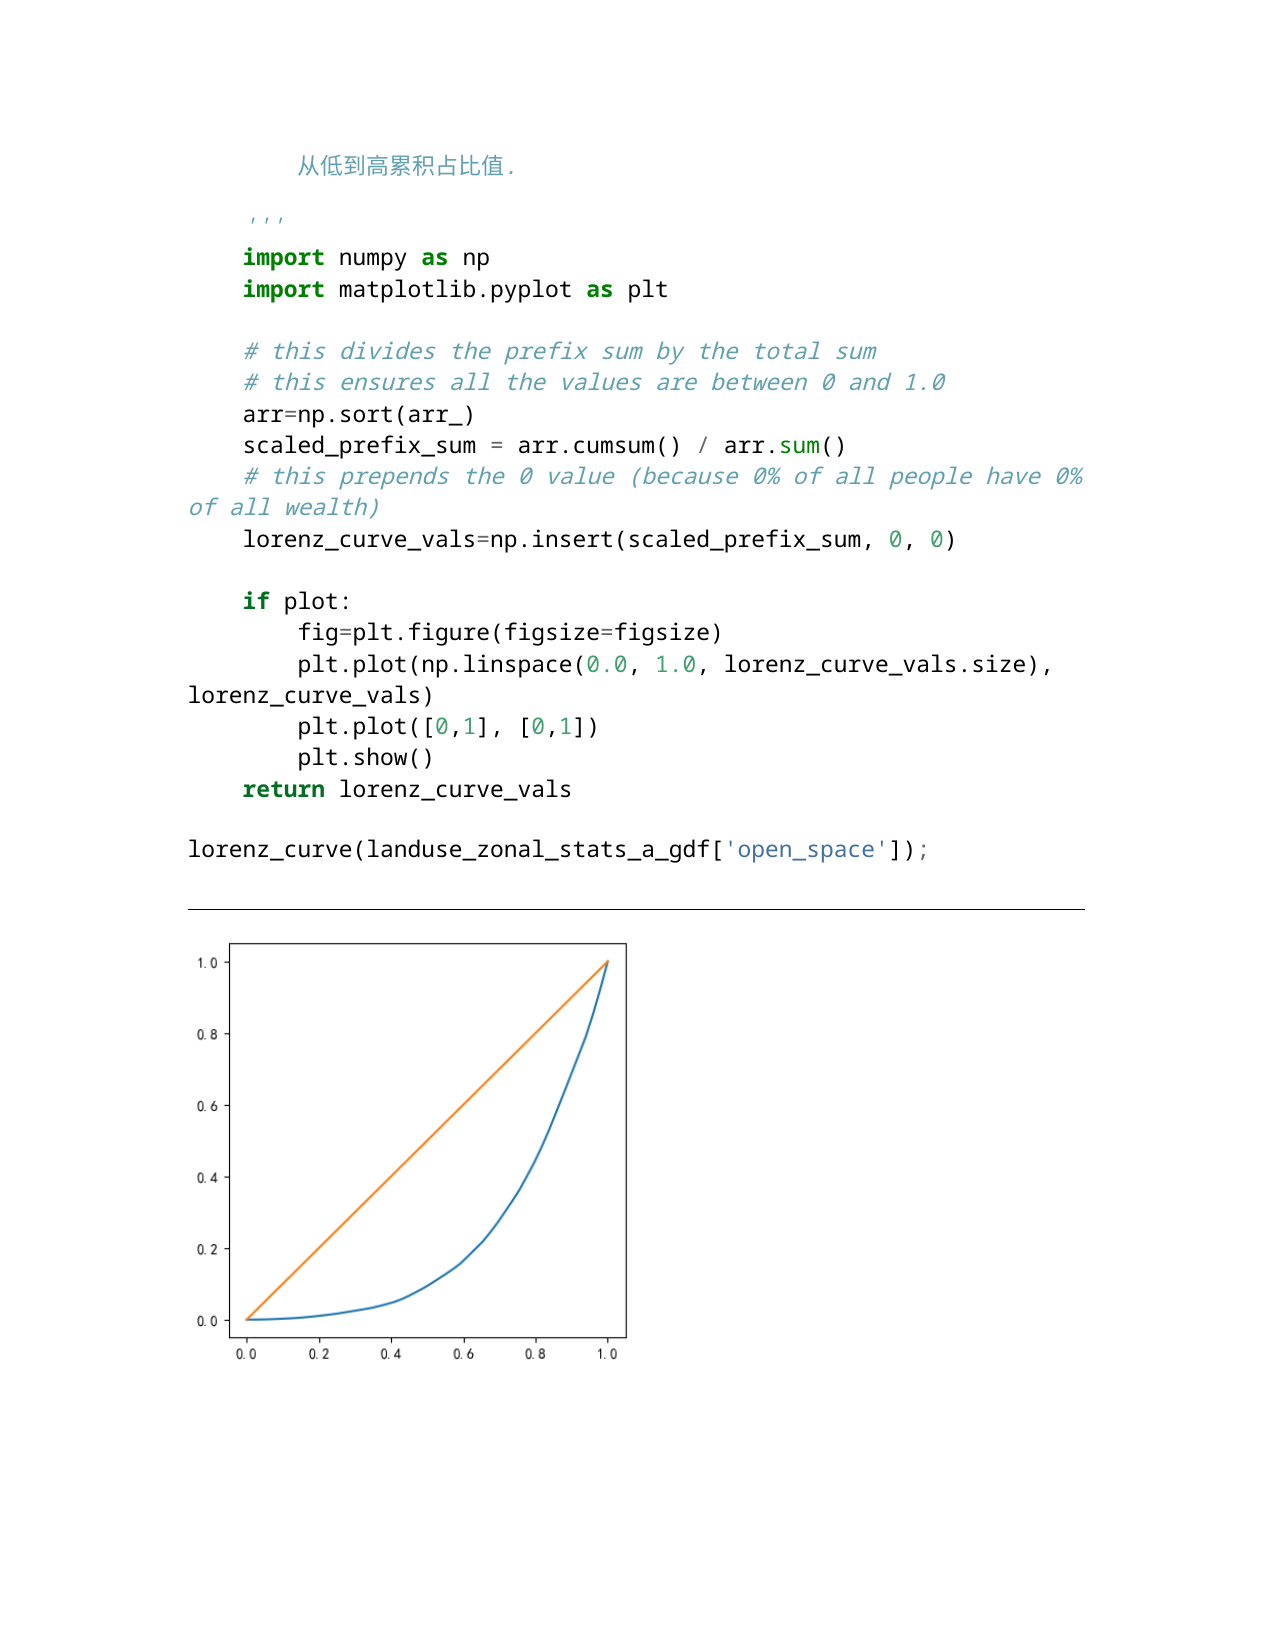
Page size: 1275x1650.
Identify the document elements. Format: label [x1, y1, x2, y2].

text [187, 150, 1087, 864]
picture [187, 934, 636, 1370]
